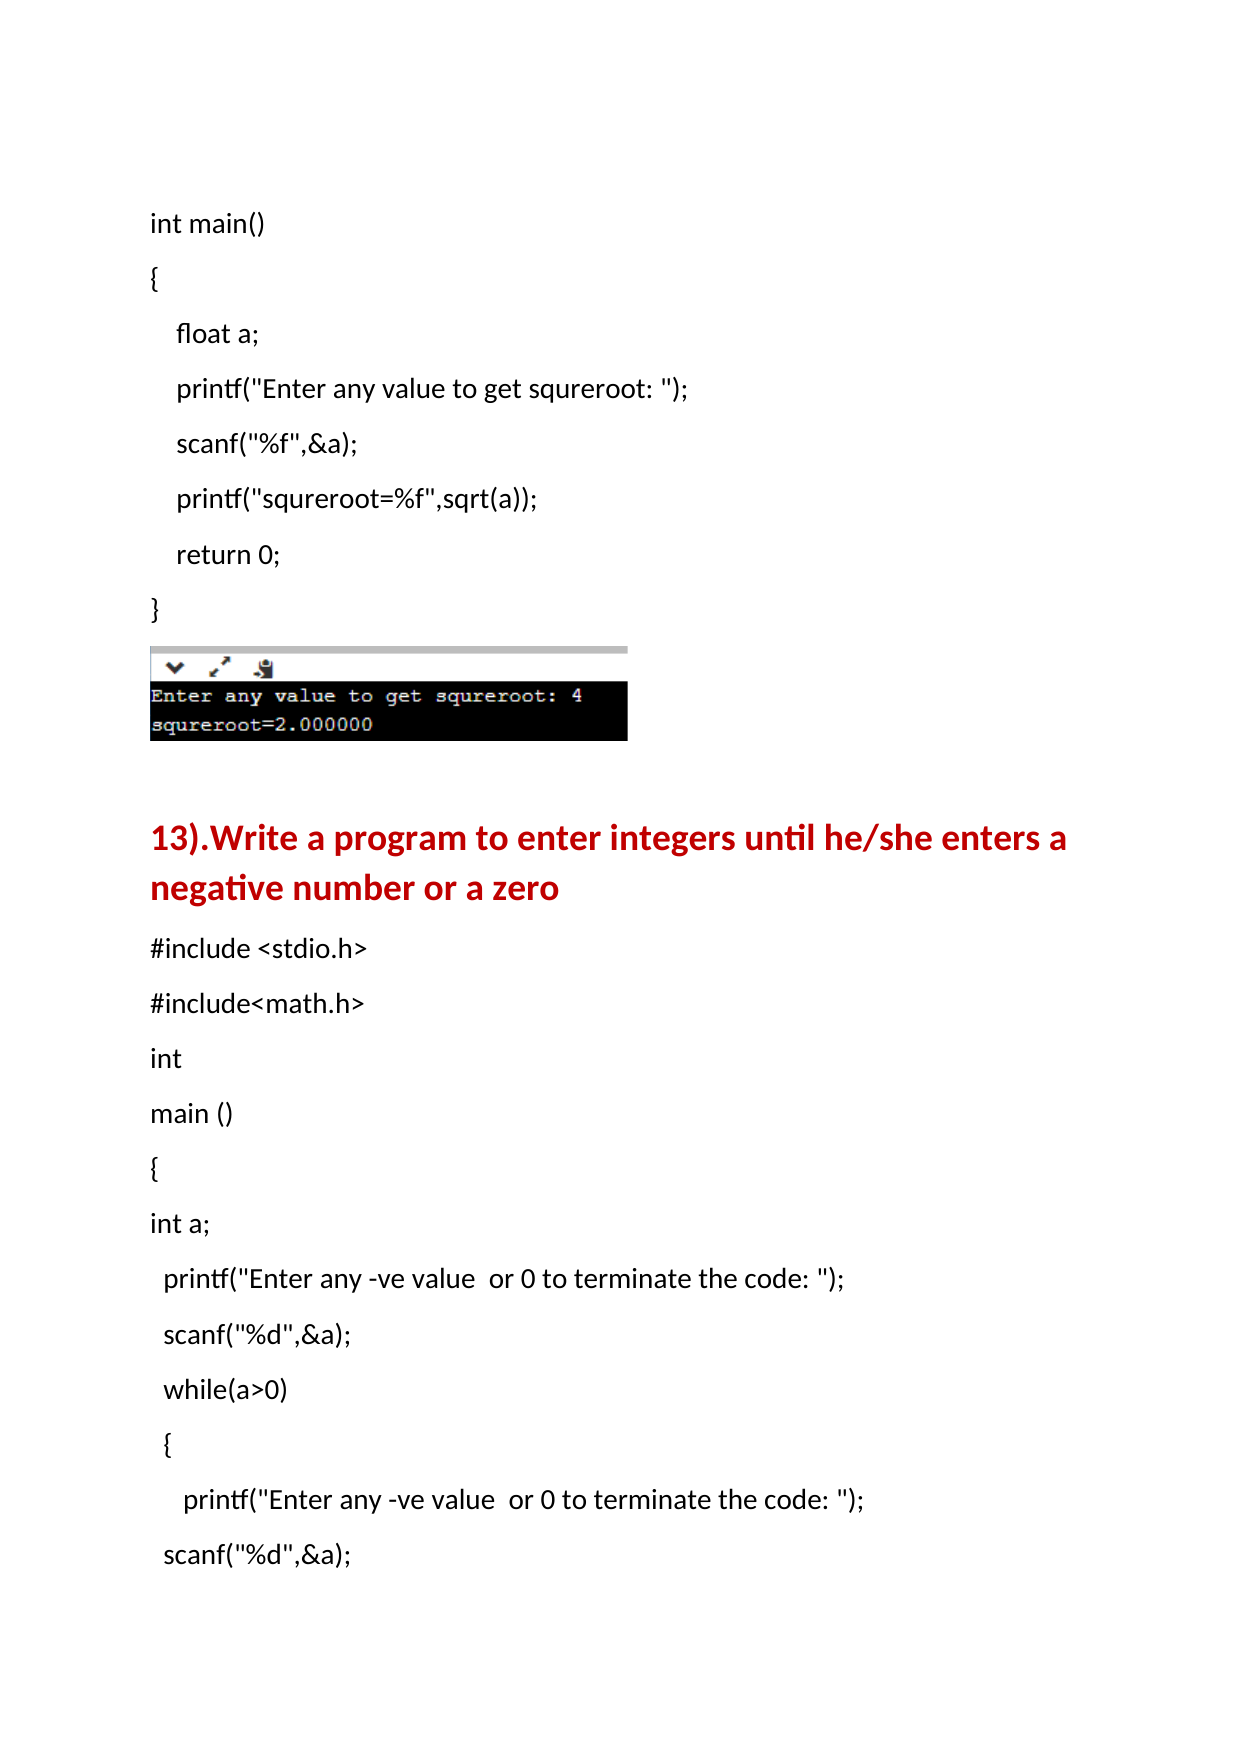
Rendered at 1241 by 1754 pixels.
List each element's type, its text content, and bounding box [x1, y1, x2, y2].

text while(a>0) [150, 1371, 1090, 1406]
text printf("Enter any value to get squreroot: "); [150, 370, 1090, 406]
text { [150, 260, 1090, 296]
text scanf("%d",&a); [150, 1316, 1090, 1351]
text main () [150, 1095, 1090, 1131]
text { [150, 1426, 1090, 1462]
text #include<math.h> [150, 985, 1090, 1021]
text printf("Enter any -ve value or 0 to terminate the code: "); [150, 1481, 1090, 1517]
text scanf("%d",&a); [150, 1536, 1090, 1572]
text int [150, 1040, 1090, 1076]
text int main() [150, 205, 1090, 241]
text printf("Enter any -ve value or 0 to terminate the code: "); [150, 1261, 1090, 1296]
text float a; [150, 315, 1090, 351]
text int a; [150, 1206, 1090, 1241]
text { [150, 1150, 1090, 1186]
text scanf("%f",&a); [150, 426, 1090, 461]
text #include <stdio.h> [150, 930, 1090, 966]
text } [150, 591, 1090, 626]
picture [150, 646, 628, 741]
text printf("squreroot=%f",sqrt(a)); [150, 481, 1090, 516]
text return 0; [150, 536, 1090, 571]
text 13).Write a program to enter integers until he/she enters a negative number or a zero [150, 814, 1090, 910]
